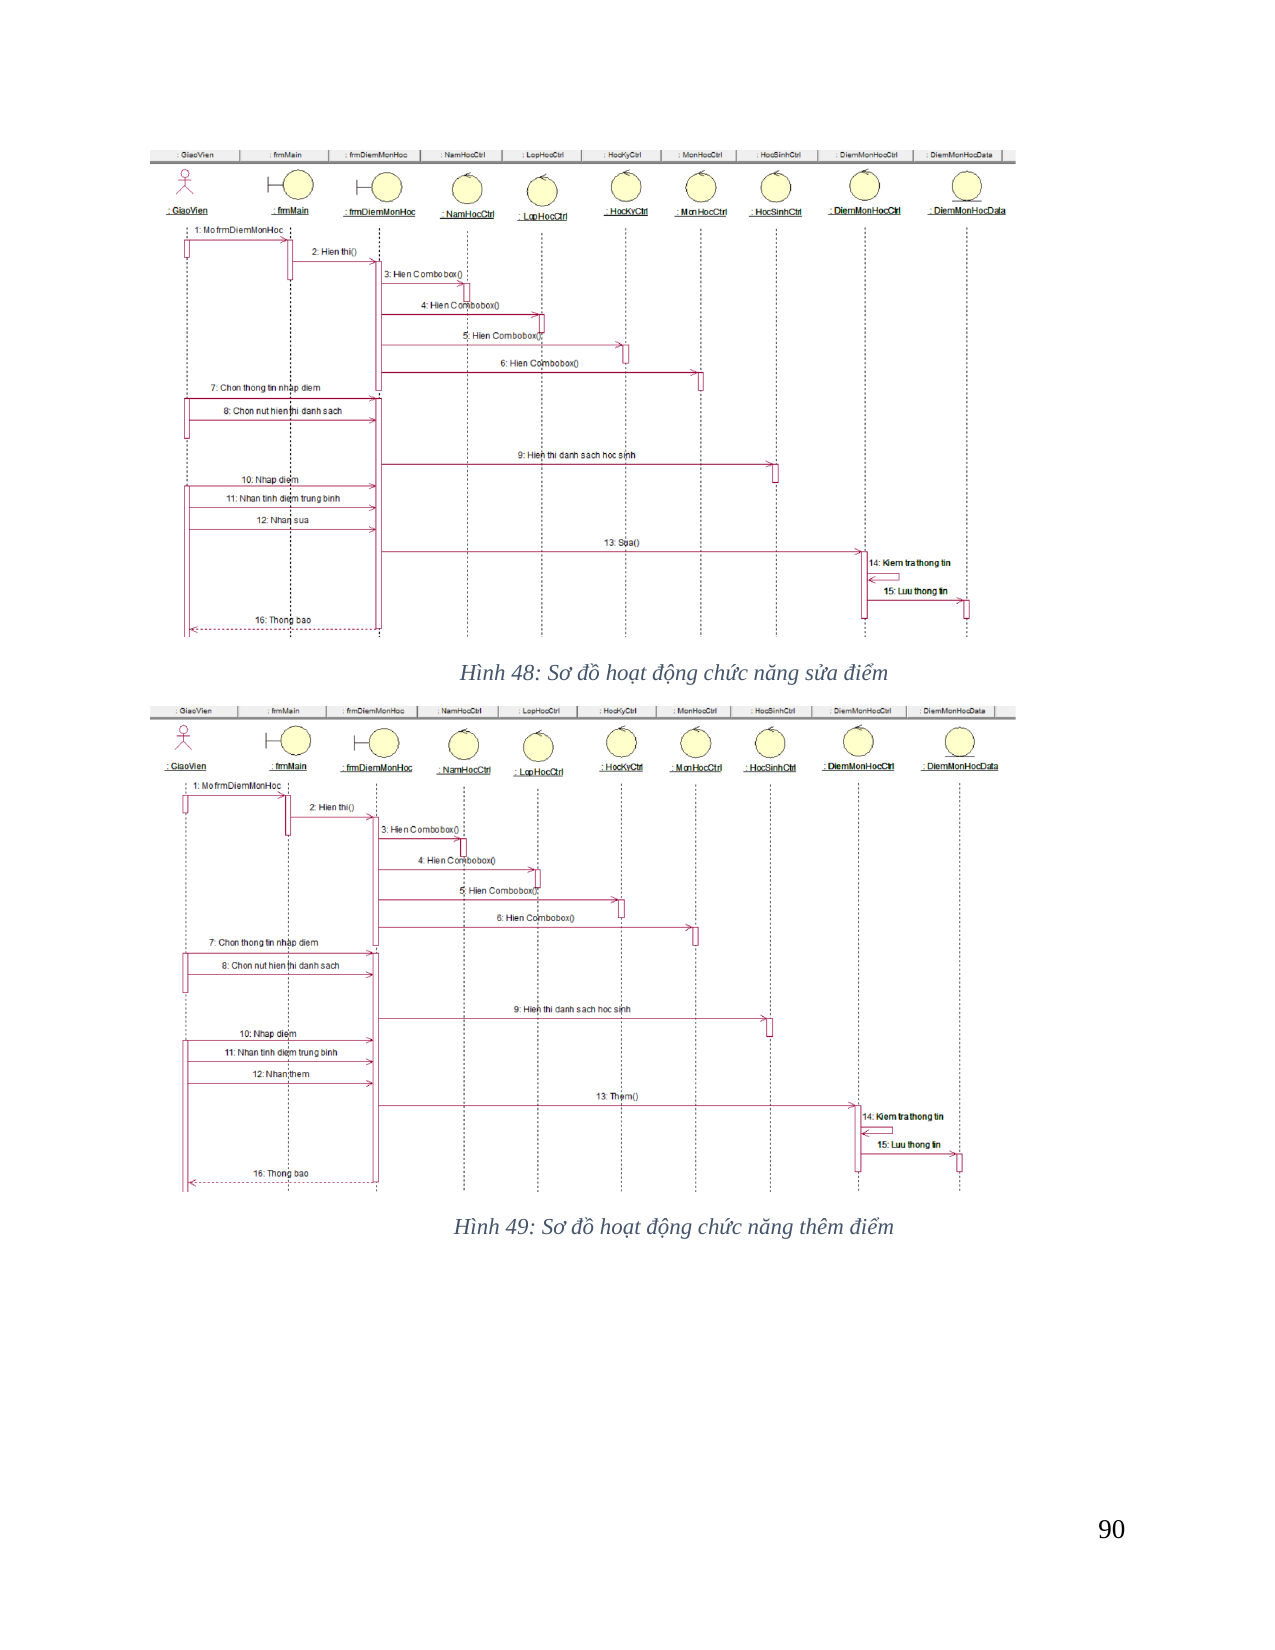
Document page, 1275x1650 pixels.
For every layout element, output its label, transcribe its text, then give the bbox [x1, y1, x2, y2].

picture [150, 706, 1016, 1192]
text Hình 48: Sơ đồ hoạt động chức năng sửa điểm [150, 659, 1125, 685]
picture [150, 150, 1016, 637]
text Hình 49: Sơ đồ hoạt động chức năng thêm điểm [150, 1213, 1125, 1239]
